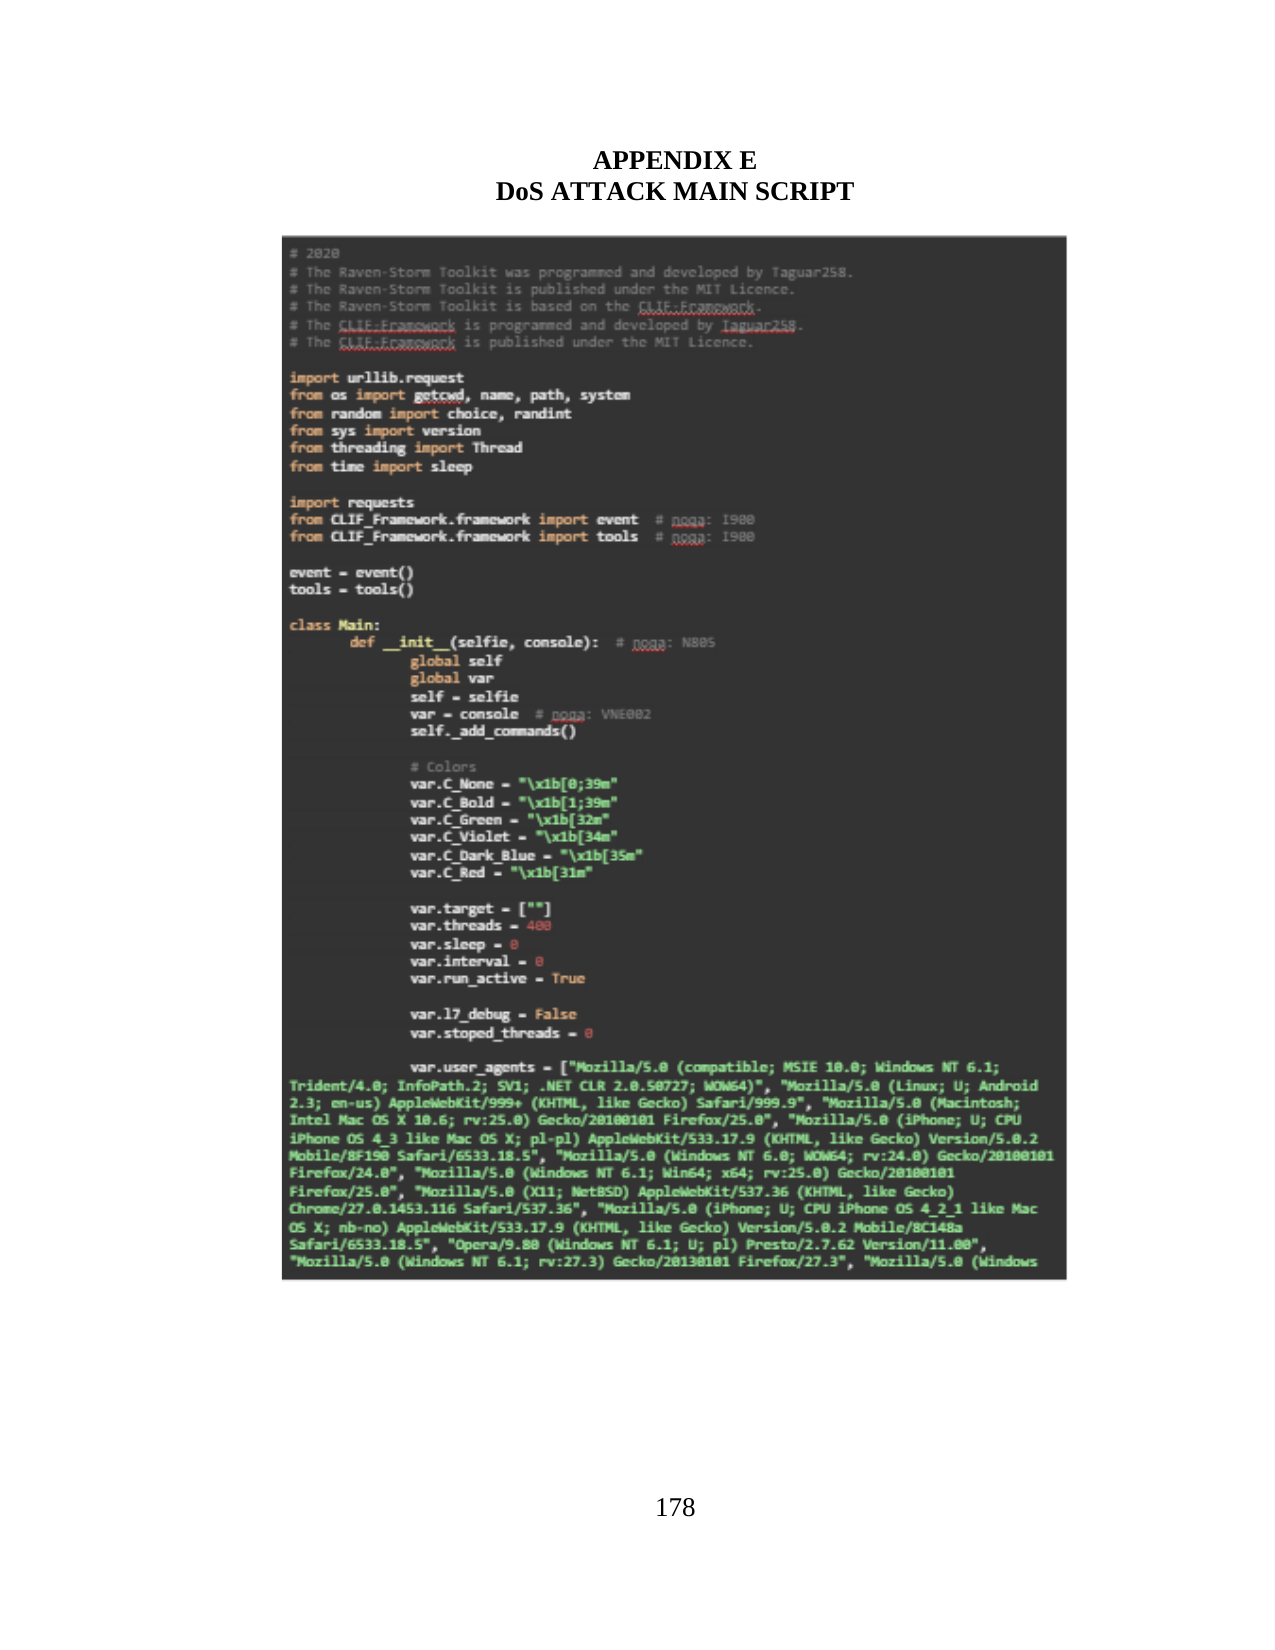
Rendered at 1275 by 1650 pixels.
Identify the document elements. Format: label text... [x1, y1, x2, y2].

subtitle DoS ATTACK MAIN SCRIPT [92, 175, 1258, 206]
subtitle APPENDIX E [92, 144, 1258, 175]
picture [281, 234, 1069, 1282]
